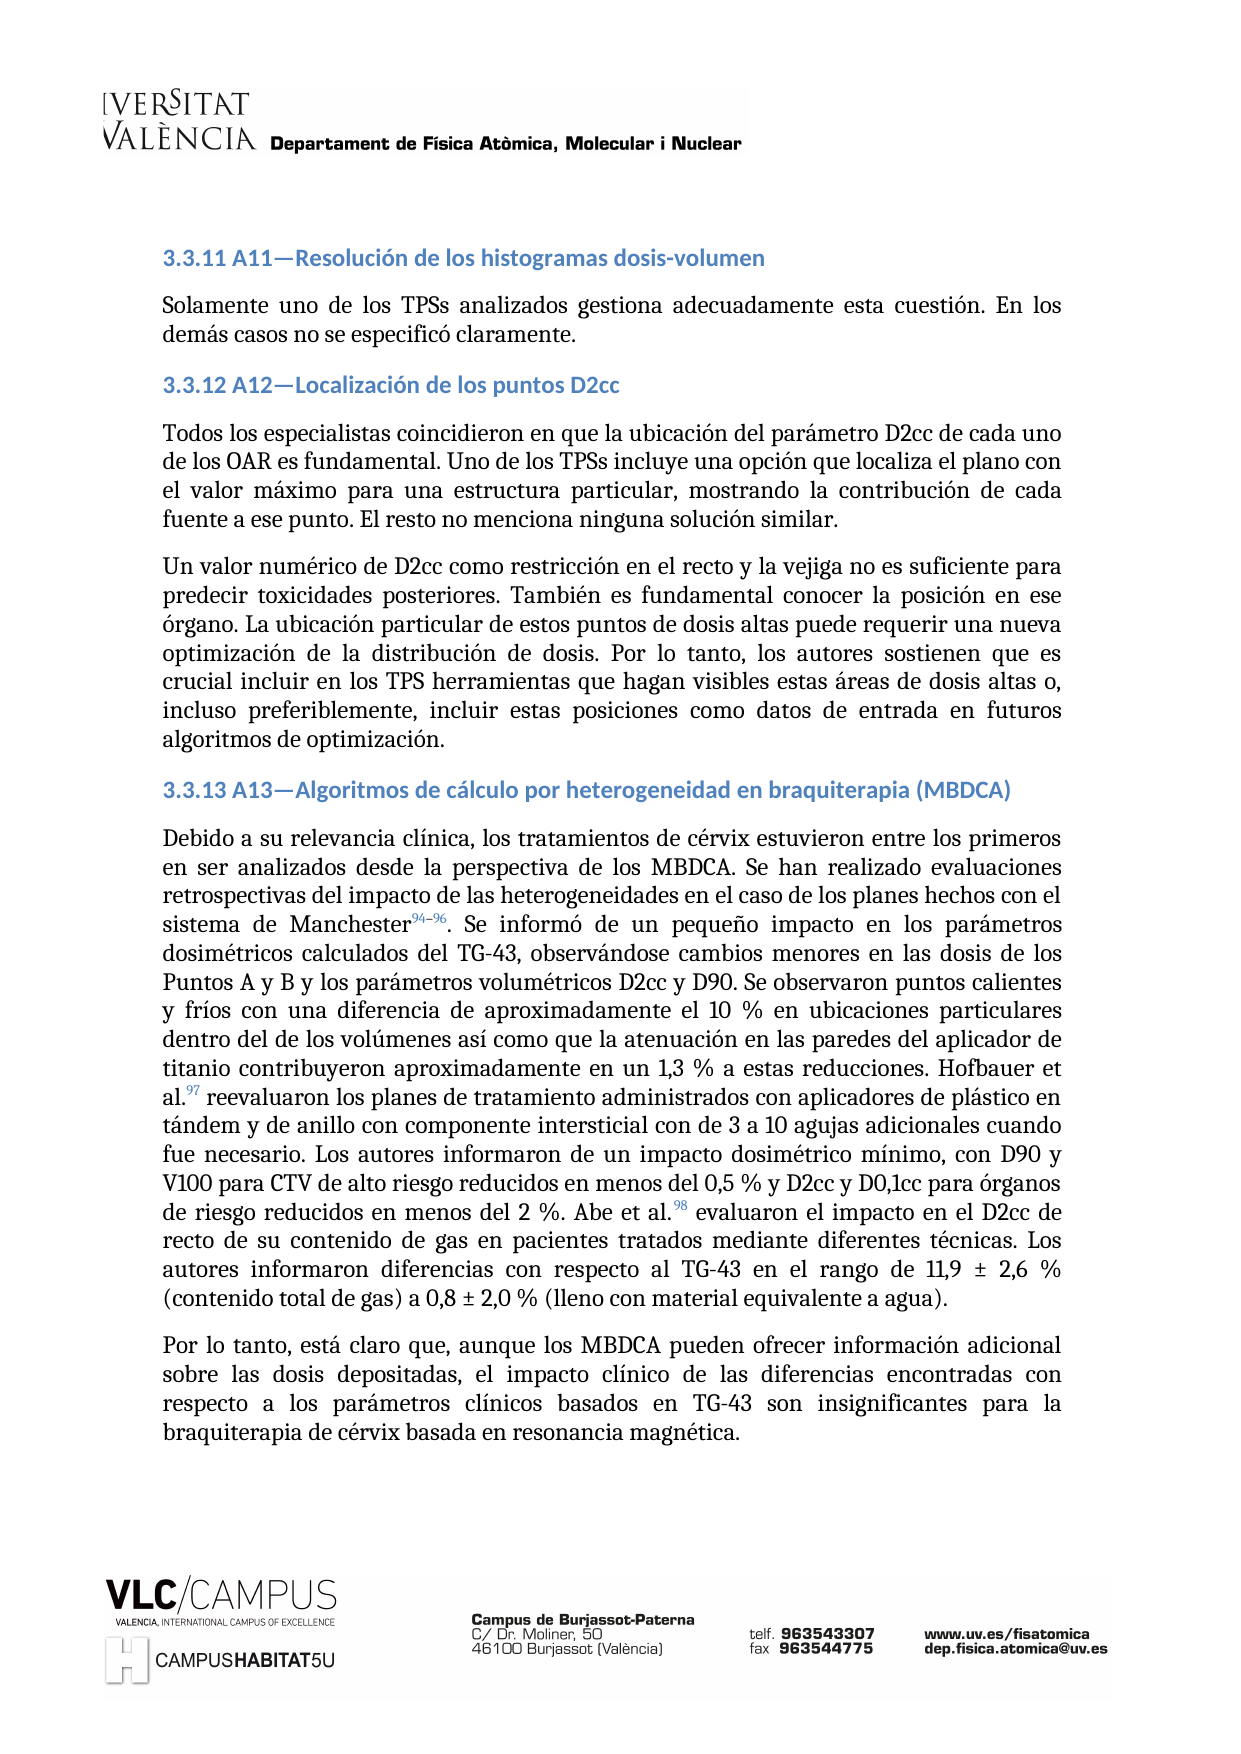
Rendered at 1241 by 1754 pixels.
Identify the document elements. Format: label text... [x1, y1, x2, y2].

text Un valor numérico de D2cc como restricción en el recto y la vejiga no es suficiente para predecir toxicidades posteriores. También es fundamental conocer la posición en ese órgano. La ubicación particular de estos puntos de dosis altas puede requerir una nueva optimización de la distribución de dosis. Por lo tanto, los autores sostienen que es crucial incluir en los TPS herramientas que hagan visibles estas áreas de dosis altas o, incluso preferiblemente, incluir estas posiciones como datos de entrada en futuros algoritmos de optimización. [162, 552, 1063, 753]
subtitle 3.3.11 A11—Resolución de los histogramas dosis-volumen [162, 242, 1063, 272]
text Solamente uno de los TPSs analizados gestiona adecuadamente esta cuestión. En los demás casos no se especificó claramente. [162, 291, 1063, 348]
picture [103, 87, 748, 156]
text Por lo tanto, está claro que, aunque los MBDCA pueden ofrecer información adicional sobre las dosis depositadas, el impacto clínico de las diferencias encontradas con respecto a los parámetros clínicos basados en TG-43 son insignificantes para la braquiterapia de cérvix basada en resonancia magnética. [162, 1331, 1063, 1446]
subtitle 3.3.13 A13—Algoritmos de cálculo por heterogeneidad en braquiterapia (MBDCA) [162, 774, 1063, 805]
text Debido a su relevancia clínica, los tratamientos de cérvix estuvieron entre los primeros en ser analizados desde la perspectiva de los MBDCA. Se han realizado evaluaciones retrospectivas del impacto de las heterogeneidades en el caso de los planes hechos con el sistema de Manchester94–96. Se informó de un pequeño impacto en los parámetros dosimétricos calculados del TG-43, observándose cambios menores en las dosis de los Puntos A y B y los parámetros volumétricos D2cc y D90. Se observaron puntos calientes y fríos con una diferencia de aproximadamente el 10 % en ubicaciones particulares dentro del de los volúmenes así como que la atenuación en las paredes del aplicador de titanio contribuyeron aproximadamente en un 1,3 % a estas reducciones. Hofbauer et al.97 reevaluaron los planes de tratamiento administrados con aplicadores de plástico en tándem y de anillo con componente intersticial con de 3 a 10 agujas adicionales cuando fue necesario. Los autores informaron de un impacto dosimétrico mínimo, con D90 y V100 para CTV de alto riesgo reducidos en menos del 0,5 % y D2cc y D0,1cc para órganos de riesgo reducidos en menos del 2 %. Abe et al.98 evaluaron el impacto en el D2cc de recto de su contenido de gas en pacientes tratados mediante diferentes técnicas. Los autores informaron diferencias con respecto al TG-43 en el rango de 11,9 ± 2,6 % (contenido total de gas) a 0,8 ± 2,0 % (lleno con material equivalente a agua). [162, 824, 1063, 1312]
picture [103, 1575, 1113, 1701]
text Todos los especialistas coincidieron en que la ubicación del parámetro D2cc de cada uno de los OAR es fundamental. Uno de los TPSs incluye una opción que localiza el plano con el valor máximo para una estructura particular, mostrando la contribución de cada fuente a ese punto. El resto no menciona ninguna solución similar. [162, 418, 1063, 533]
subtitle 3.3.12 A12—Localización de los puntos D2cc [162, 369, 1063, 400]
